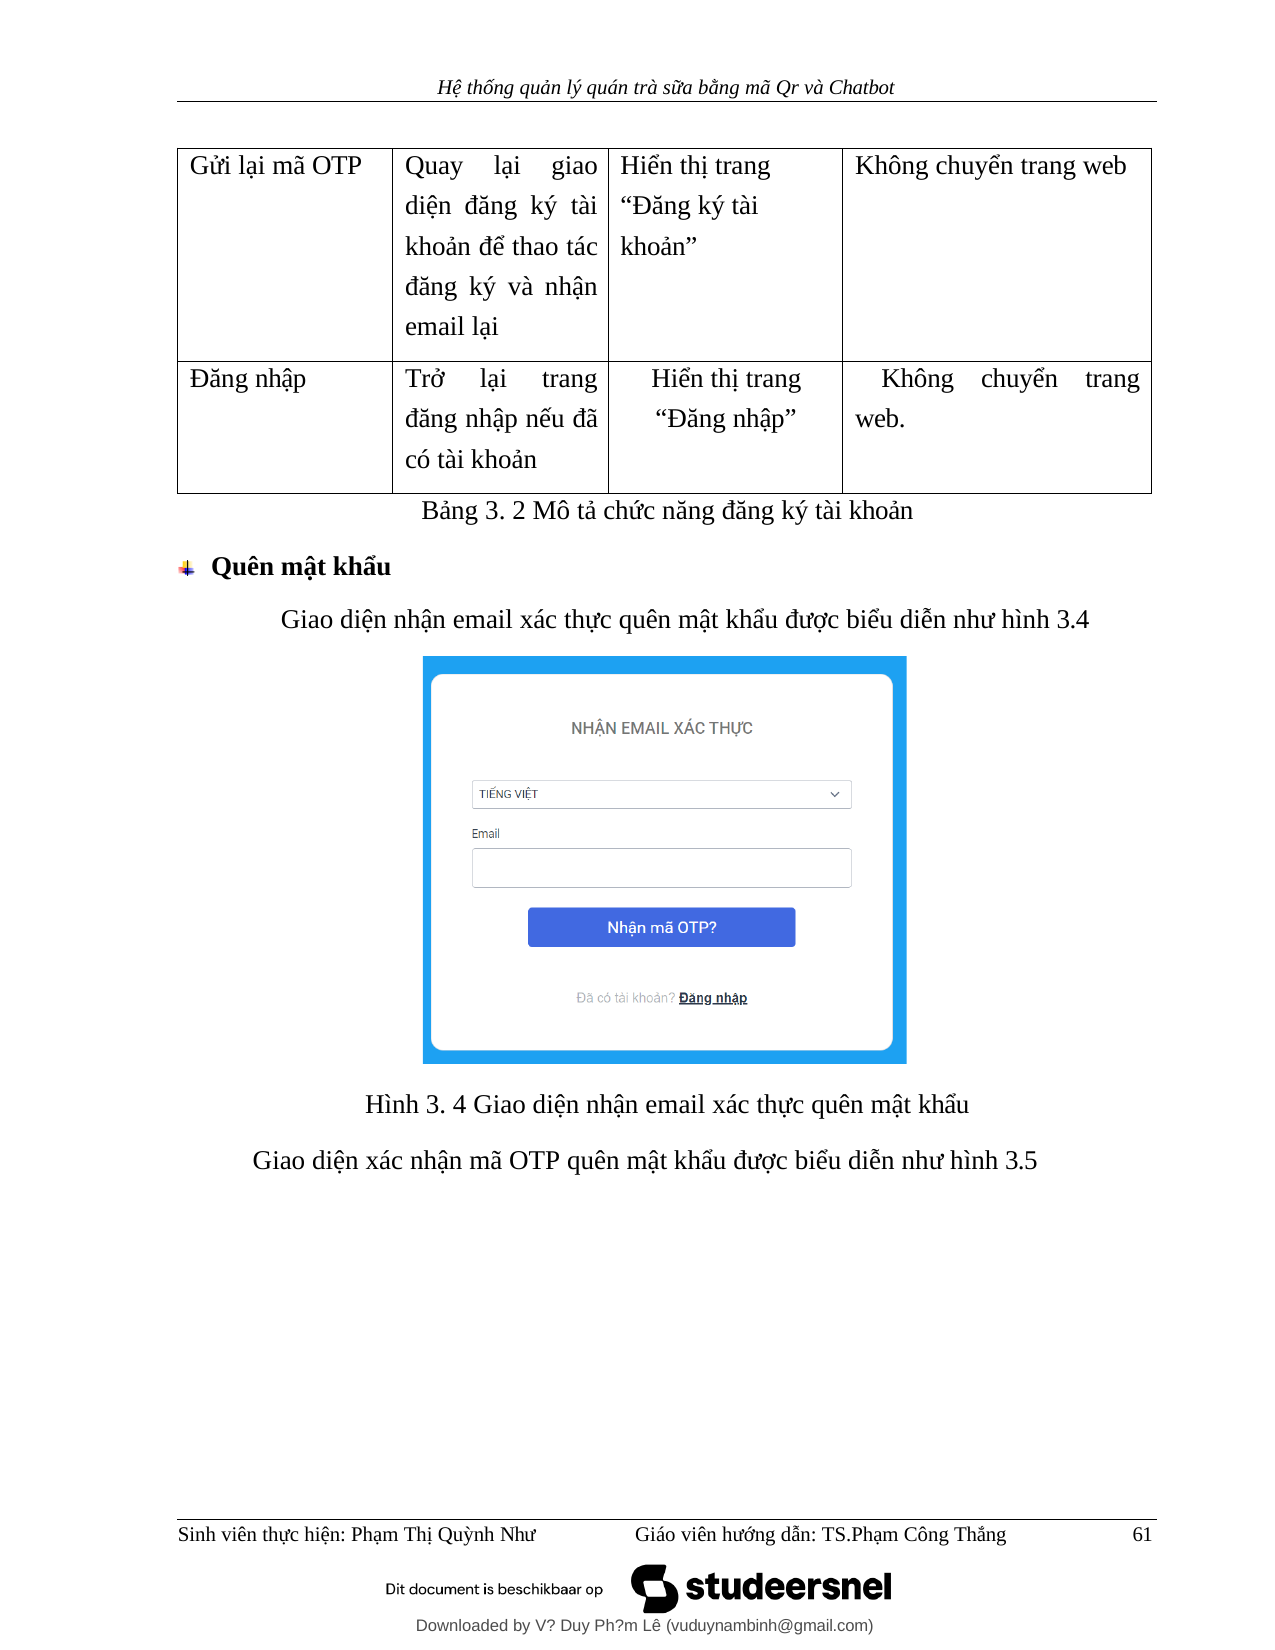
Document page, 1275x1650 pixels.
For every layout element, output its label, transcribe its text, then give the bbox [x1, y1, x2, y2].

text Bảng 3. 2 Mô tả chức năng đăng ký tài khoản [234, 494, 1101, 525]
table_cell Hiển thị trang “Đăng nhập” [609, 362, 842, 493]
text Hình 3. 4 Giao diện nhận email xác thực quên mật khẩu [179, 678, 1155, 1119]
subtitle Quên mật khẩu [178, 550, 1231, 581]
picture [422, 656, 907, 678]
picture [178, 560, 195, 576]
table_cell Trở lại trang đăng nhập nếu đã có tài khoản [393, 362, 608, 493]
text Giao diện nhận email xác thực quên mật khẩu được biểu diễn như hình 3.4 [281, 603, 1231, 634]
table_cell Đăng nhập [178, 362, 392, 493]
table_header Hiển thị trang “Đăng ký tài khoản” [609, 149, 842, 361]
table_header Quay lại giao diện đăng ký tài khoản để thao tác đăng ký và nhận email lại [393, 149, 608, 361]
table_header Không chuyển trang web [843, 149, 1151, 361]
text Sinh viên thực hiện: Phạm Thị Quỳnh Như Giáo viên hướng dẫn: TS.Phạm Công Thắng 61 [162, 1519, 1168, 1546]
text Giao diện xác nhận mã OTP quên mật khẩu được biểu diễn như hình 3.5 [252, 1144, 1231, 1176]
picture [325, 1558, 951, 1619]
table_cell Không chuyển trang web. [843, 362, 1151, 493]
table_header Gửi lại mã OTP [178, 149, 392, 361]
